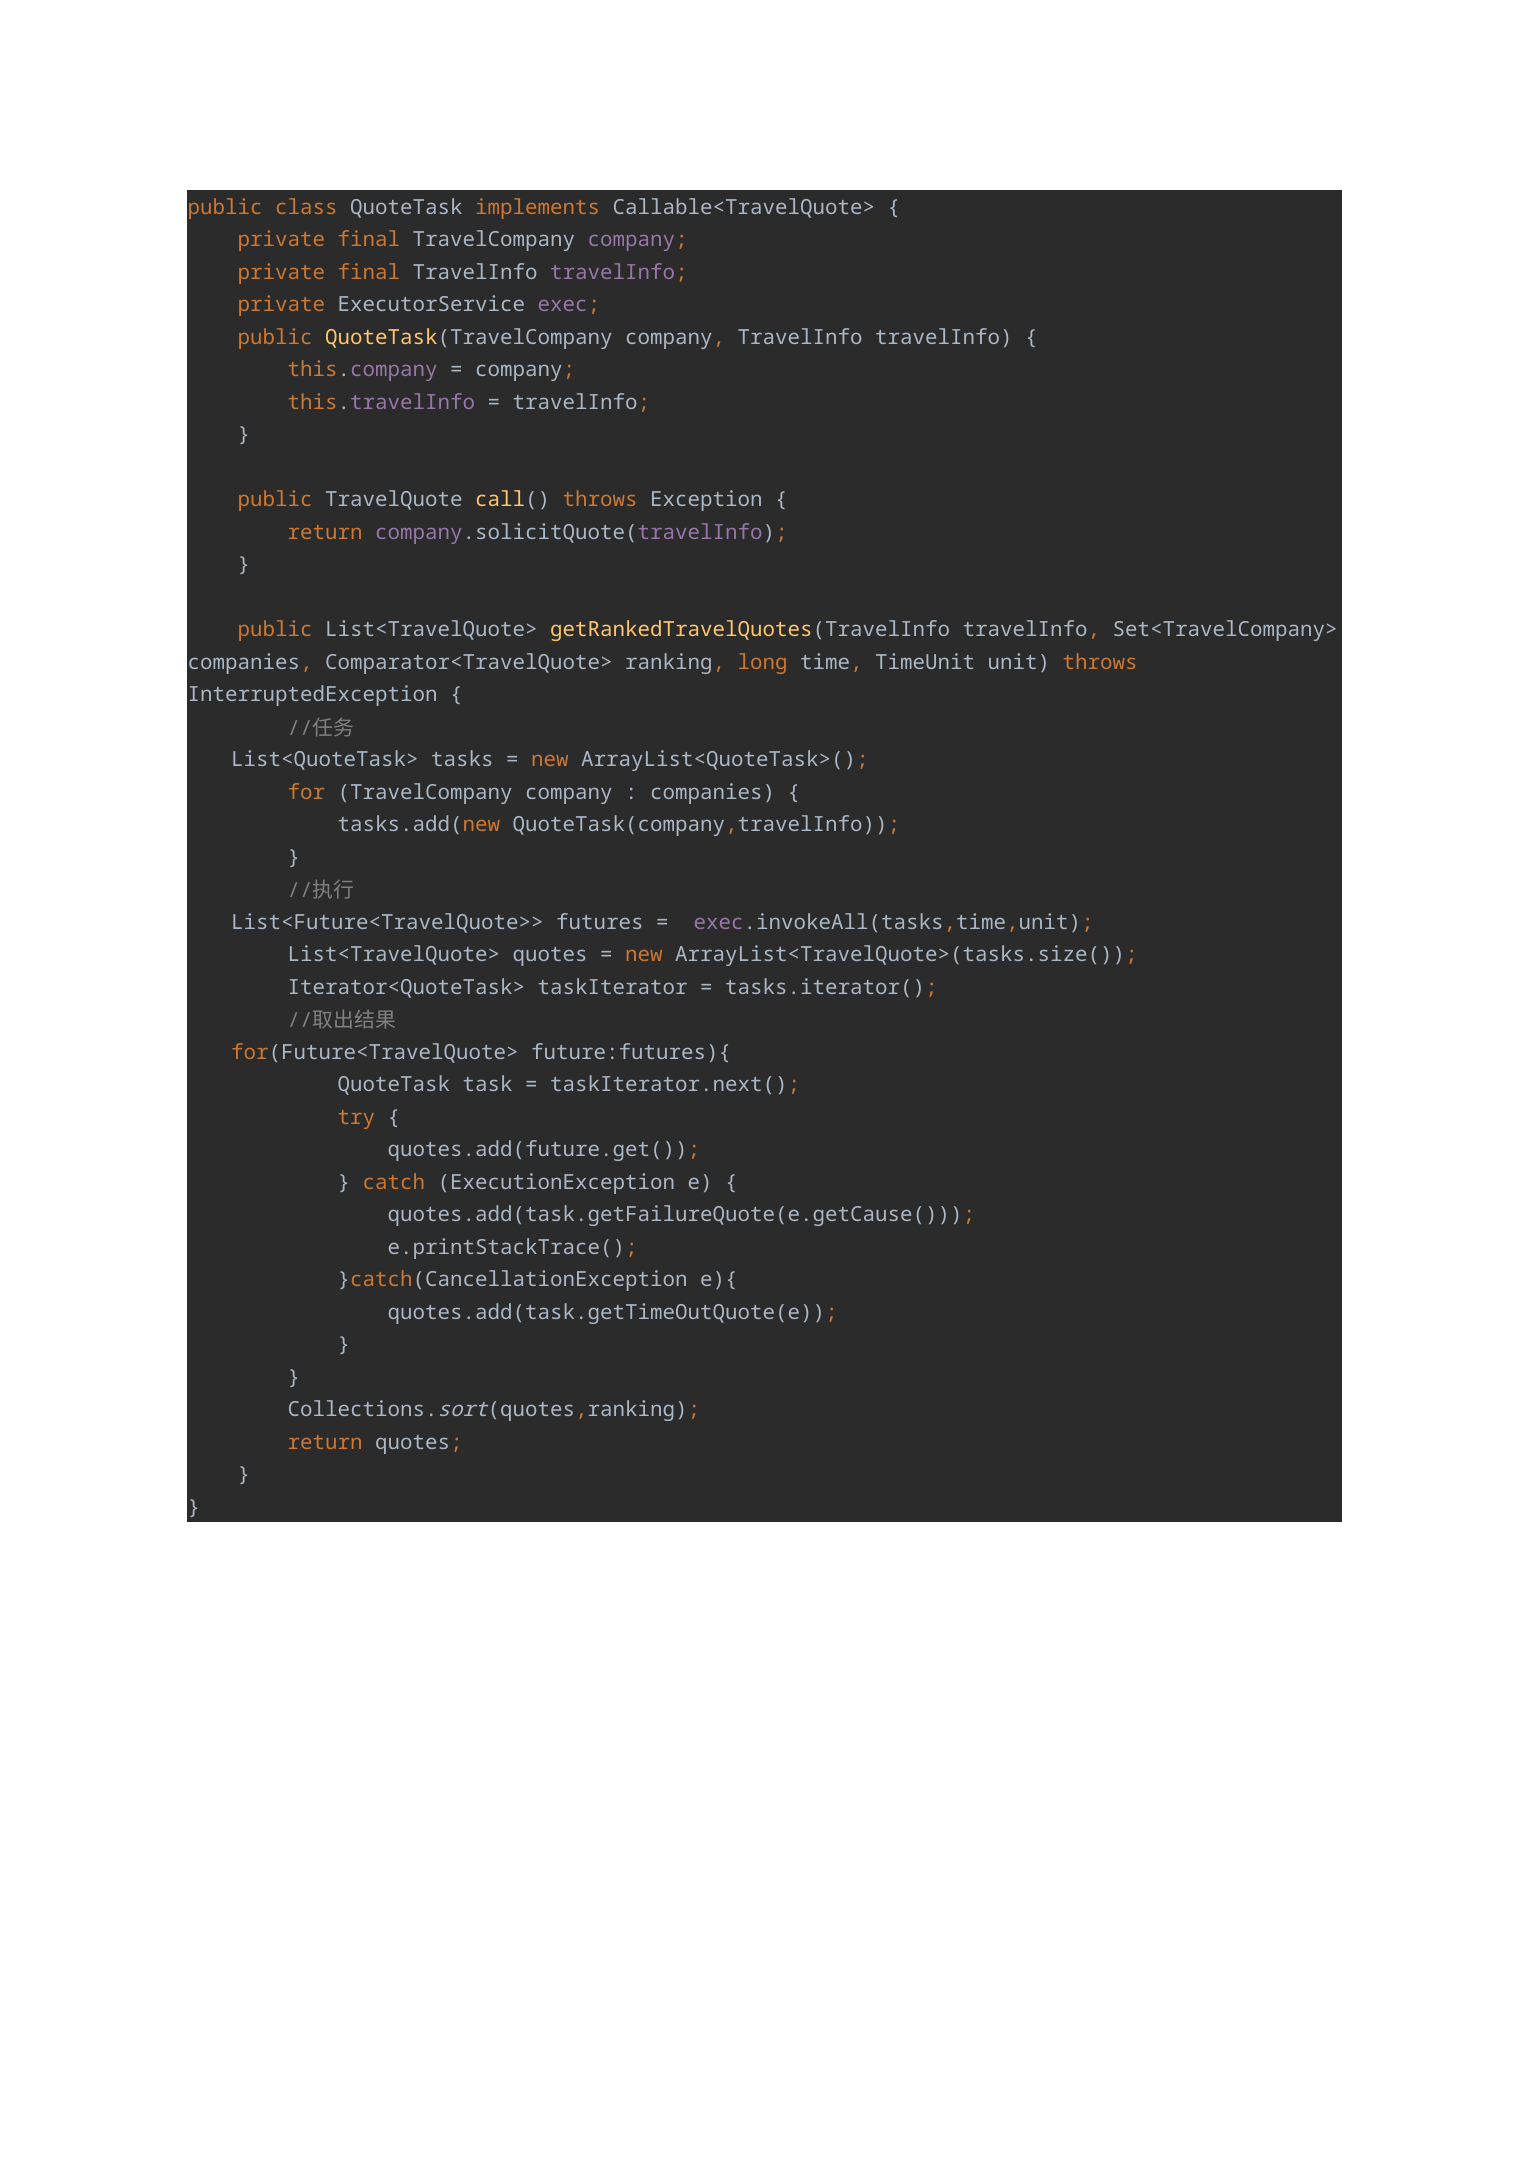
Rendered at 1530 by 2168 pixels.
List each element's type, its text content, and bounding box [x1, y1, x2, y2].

text public class QuoteTask implements Callable<TravelQuote> { private final TravelCompany company; private final TravelInfo travelInfo; private ExecutorService exec; public QuoteTask(TravelCompany company, TravelInfo travelInfo) { this.company = company; this.travelInfo = travelInfo; } public TravelQuote call() throws Exception { return company.solicitQuote(travelInfo); } public List<TravelQuote> getRankedTravelQuotes(TravelInfo travelInfo, Set<TravelCompany> companies, Comparator<TravelQuote> ranking, long time, TimeUnit unit) throws InterruptedException { //任务 List<QuoteTask> tasks = new ArrayList<QuoteTask>(); for (TravelCompany company : companies) { tasks.add(new QuoteTask(company,travelInfo)); } //执行 List<Future<TravelQuote>> futures = exec.invokeAll(tasks,time,unit); List<TravelQuote> quotes = new ArrayList<TravelQuote>(tasks.size()); Iterator<QuoteTask> taskIterator = tasks.iterator(); //取出结果 for(Future<TravelQuote> future:futures){ QuoteTask task = taskIterator.next(); try { quotes.add(future.get()); } catch (ExecutionException e) { quotes.add(task.getFailureQuote(e.getCause())); e.printStackTrace(); }catch(CancellationException e){ quotes.add(task.getTimeOutQuote(e)); } } Collections.sort(quotes,ranking); return quotes; } [187, 190, 1342, 1490]
text } [187, 1490, 1342, 1522]
